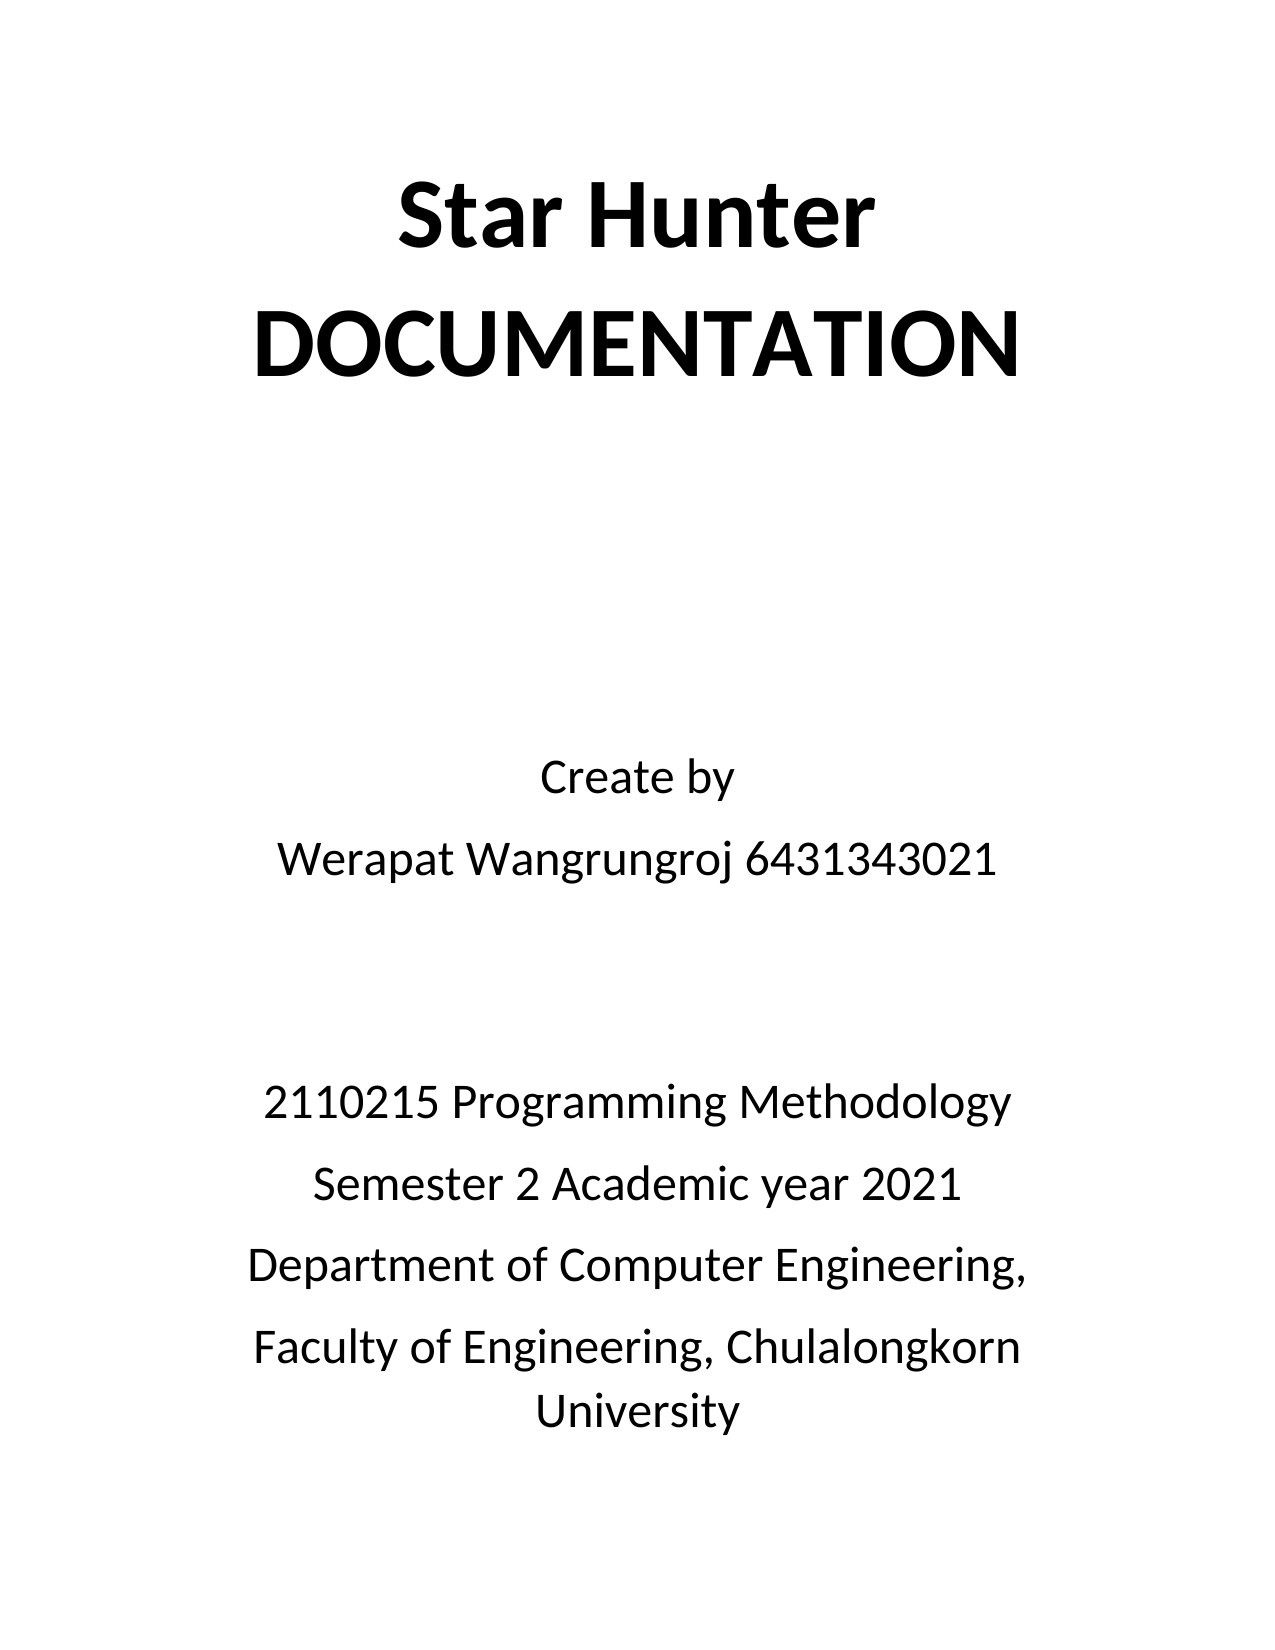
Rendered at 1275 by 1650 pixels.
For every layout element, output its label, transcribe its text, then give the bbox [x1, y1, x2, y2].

text Werapat Wangrungroj 6431343021 [150, 826, 1125, 887]
text 2110215 Programming Methodology [150, 1070, 1125, 1131]
text Create by [150, 745, 1125, 806]
text Semester 2 Academic year 2021 [150, 1152, 1125, 1213]
text Department of Computer Engineering, [150, 1233, 1125, 1294]
text Star Hunter DOCUMENTATION [150, 150, 1125, 401]
text Faculty of Engineering, Chulalongkorn University [150, 1314, 1125, 1440]
